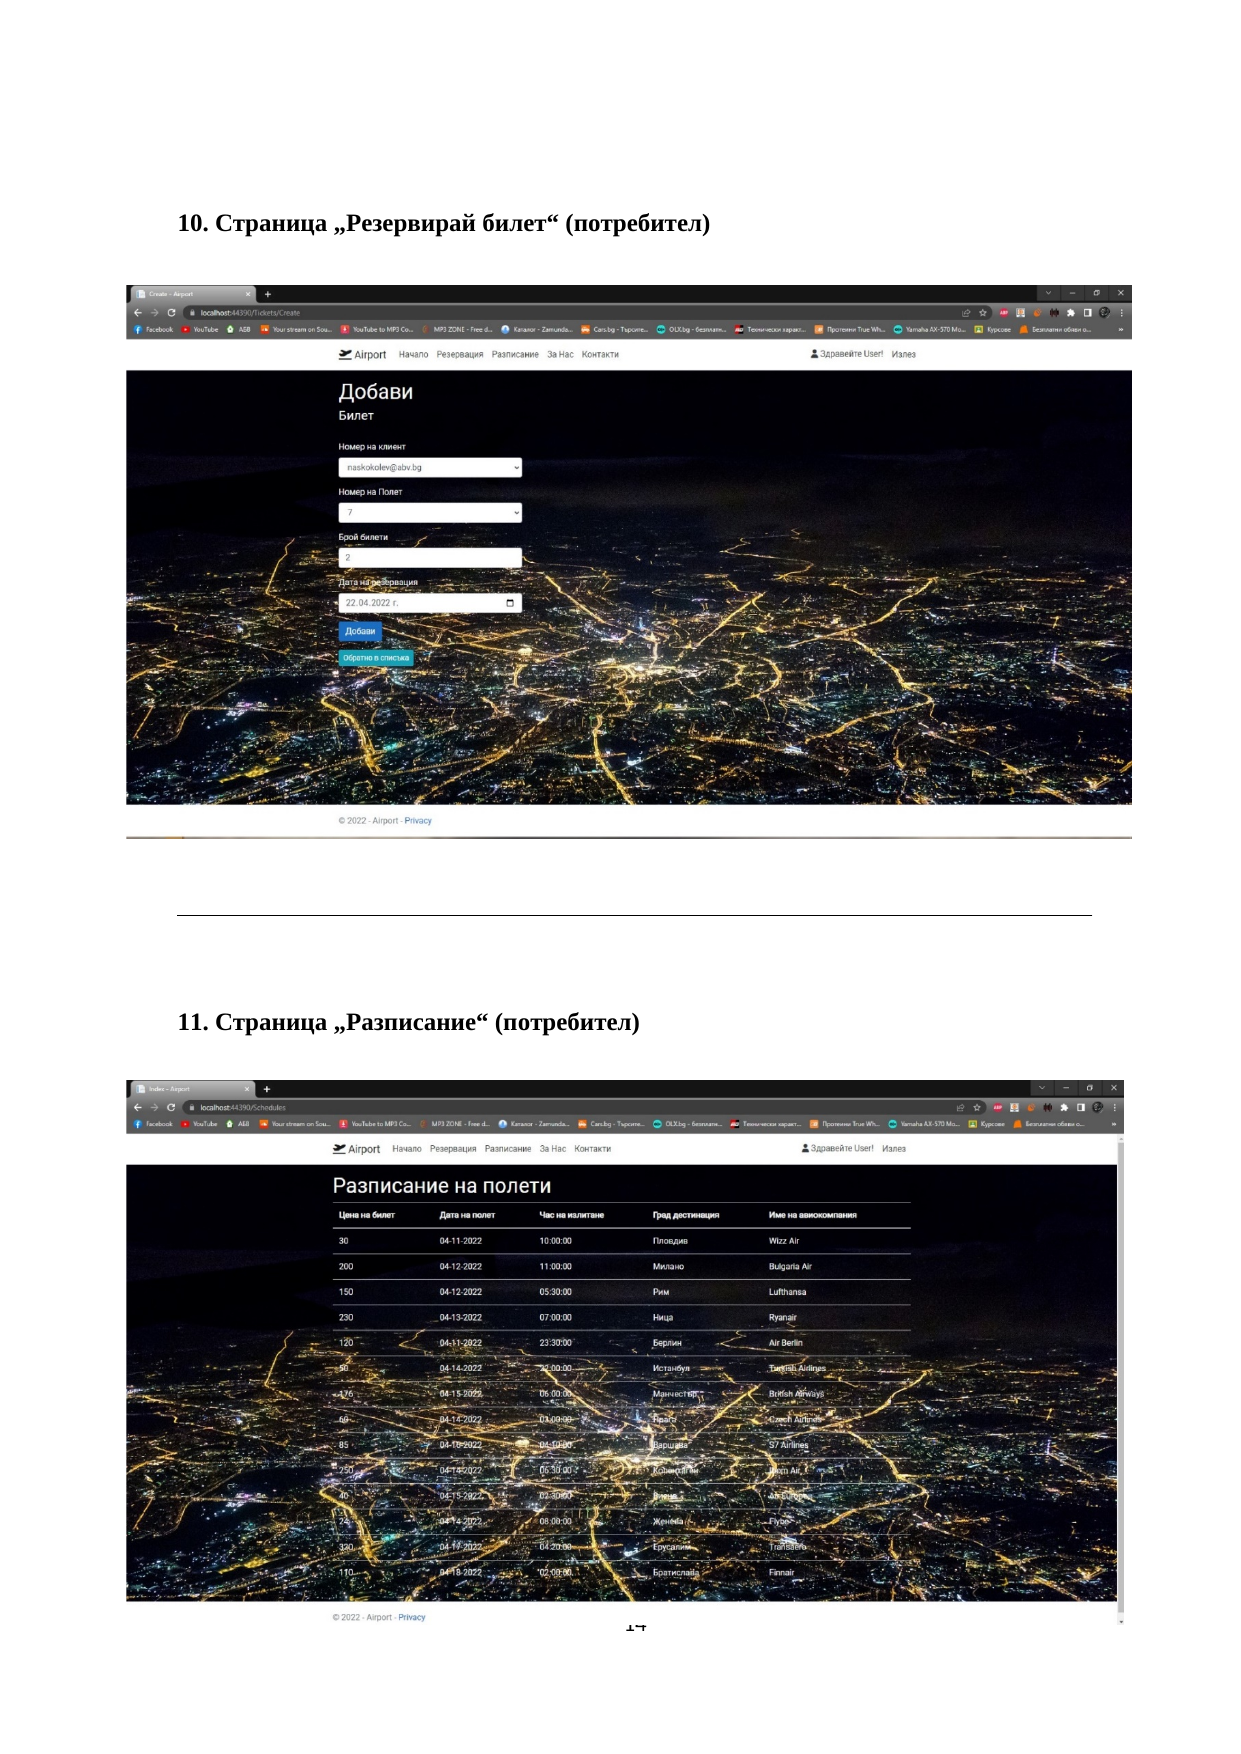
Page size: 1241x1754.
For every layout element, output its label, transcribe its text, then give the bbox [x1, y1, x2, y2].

picture [126, 1080, 1124, 1625]
text 10. Страница „Резервирай билет“ (потребител) [177, 208, 1092, 237]
picture [126, 285, 1132, 839]
text 11. Страница „Разписание“ (потребител) [177, 1007, 1092, 1035]
